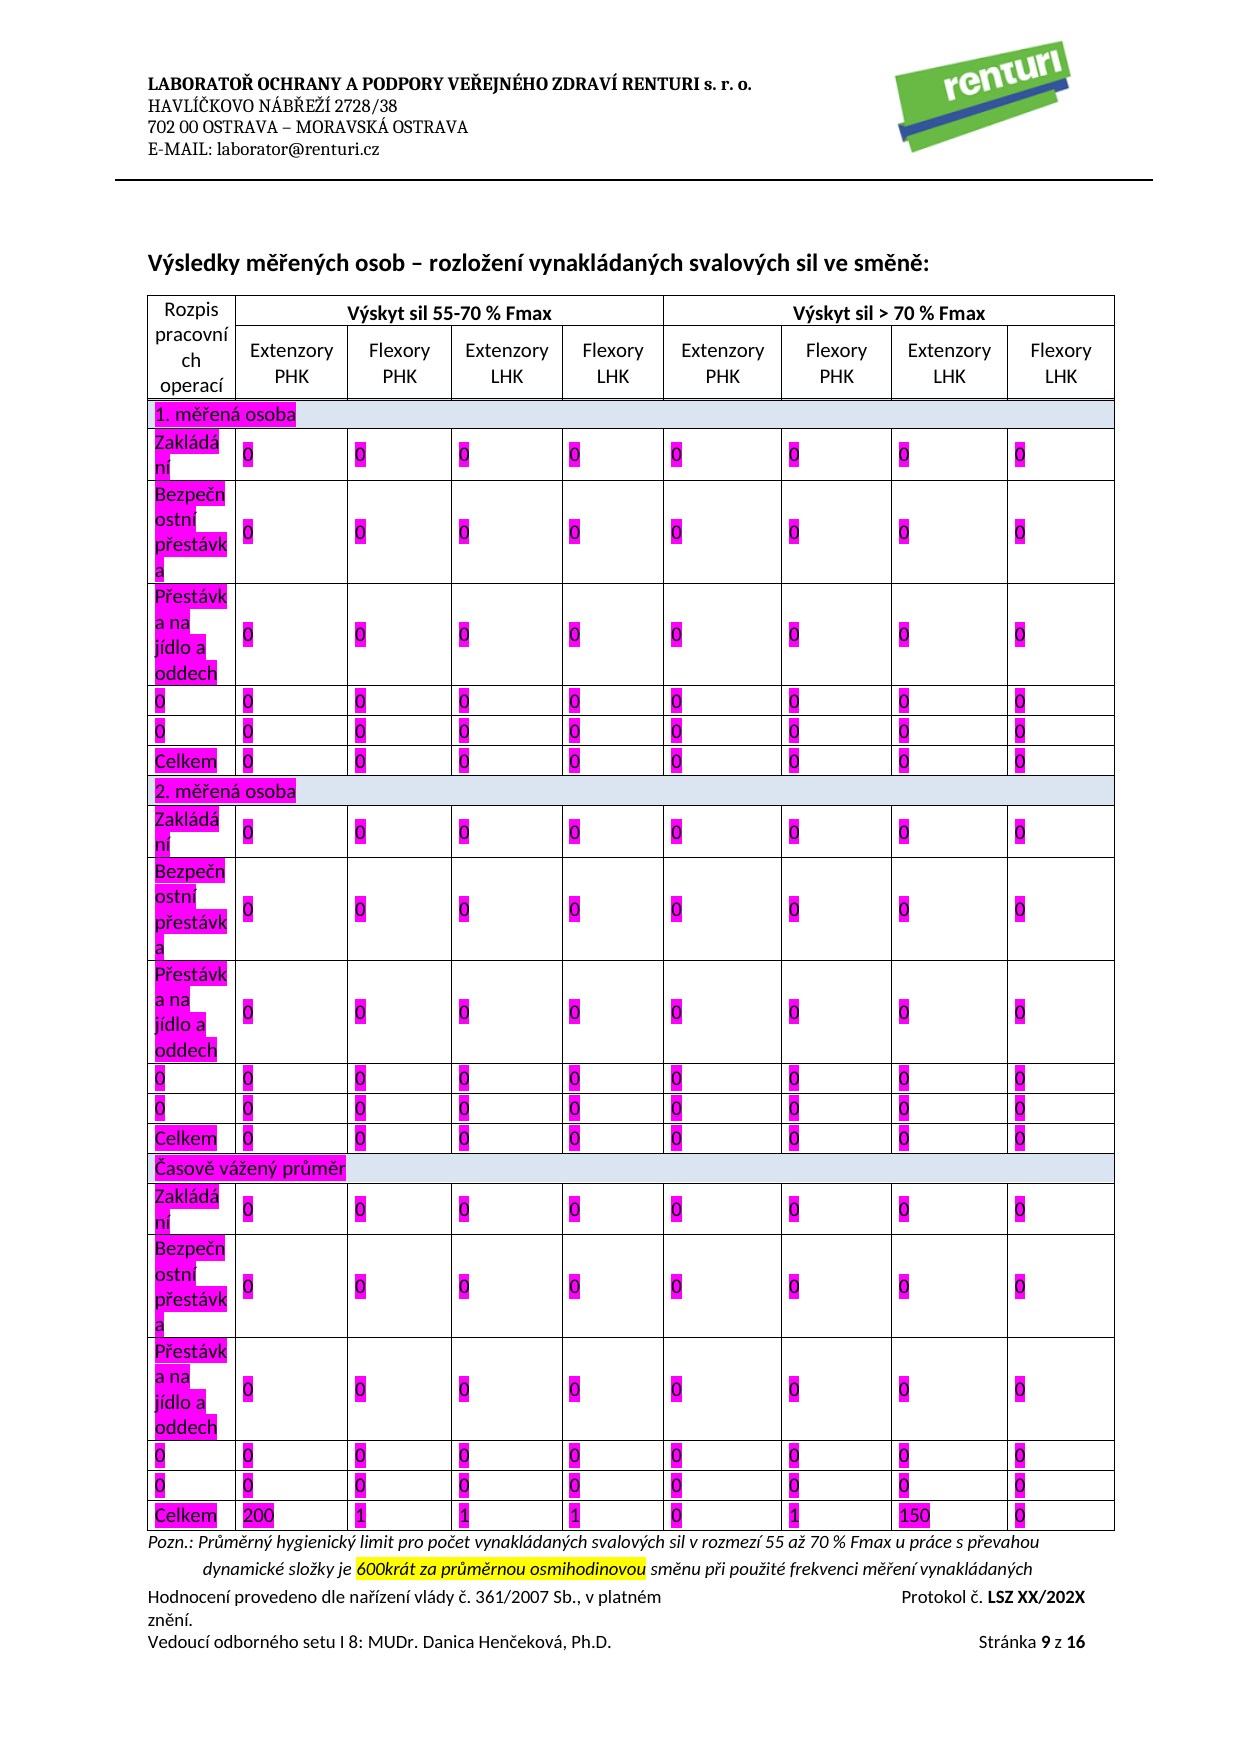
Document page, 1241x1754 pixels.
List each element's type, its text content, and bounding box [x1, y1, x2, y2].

table_cell 0 [664, 1094, 781, 1122]
table_cell 0 [1008, 584, 1114, 685]
table_cell 0 [348, 746, 451, 775]
table_cell 0 [236, 1124, 347, 1152]
table_cell 0 [1008, 961, 1114, 1062]
table_cell 0 [236, 1441, 347, 1470]
table_cell 0 [782, 1235, 891, 1337]
table_cell 0 [664, 716, 781, 745]
table_cell 0 [452, 1441, 562, 1470]
table_cell 1 [782, 1501, 891, 1530]
table_cell 1 [563, 1501, 663, 1530]
table_cell 0 [563, 858, 663, 960]
table_cell 0 [148, 1094, 235, 1122]
table_cell Celkem [148, 1501, 235, 1530]
table_cell 0 [236, 1235, 347, 1337]
table_cell 0 [348, 1184, 451, 1234]
table_cell 0 [148, 1064, 235, 1092]
table_cell 0 [664, 858, 781, 960]
table_cell 0 [782, 481, 891, 582]
table_cell 0 [563, 1094, 663, 1122]
text dynamické složky je 600krát za průměrnou osmihodinovou směnu při použité frekvenci měření vynakládaných [646, 1557, 1107, 1580]
table_cell 0 [782, 716, 891, 745]
table_cell Zakládání [170, 806, 235, 857]
table_cell Celkem [148, 746, 235, 775]
table_cell 1 [452, 1501, 562, 1530]
table_cell 0 [236, 1338, 347, 1440]
table_cell 0 [236, 1064, 347, 1092]
table_cell 0 [452, 1338, 562, 1440]
table_cell Extenzory PHK [664, 326, 781, 398]
table_cell 0 [236, 429, 347, 480]
text Pozn.: Průměrný hygienický limit pro počet vynakládaných svalových sil v rozmezí 55 až 70 % Fmax u práce s převahou [148, 1531, 1107, 1554]
table_cell 0 [892, 584, 1007, 685]
table_cell 0 [236, 716, 347, 745]
table_cell Přestávka na jídlo a oddech [148, 1338, 235, 1440]
table_cell Bezpečnostní přestávka [164, 1235, 235, 1337]
table_cell 0 [563, 1338, 663, 1440]
table_cell Flexory PHK [348, 326, 451, 398]
table_cell 0 [664, 686, 781, 715]
table_cell 0 [452, 429, 562, 480]
table_cell 0 [664, 806, 781, 857]
table_cell 0 [892, 1338, 1007, 1440]
table_cell 0 [782, 858, 891, 960]
picture [861, 31, 1119, 157]
table_cell 0 [563, 429, 663, 480]
table_cell 0 [563, 746, 663, 775]
table_cell 0 [664, 1124, 781, 1152]
table_cell 0 [563, 481, 663, 582]
table_cell 0 [452, 961, 562, 1062]
table_cell Přestávka na jídlo a oddech [190, 584, 235, 685]
table_cell Extenzory PHK [236, 326, 347, 398]
table_cell 0 [452, 858, 562, 960]
table_cell 0 [236, 961, 347, 1062]
table_cell 0 [782, 584, 891, 685]
table_cell 0 [782, 1184, 891, 1234]
table_cell 0 [892, 1064, 1007, 1092]
table_cell 0 [1008, 716, 1114, 745]
table_cell 0 [148, 716, 235, 745]
table_cell 0 [452, 806, 562, 857]
table_cell 0 [782, 961, 891, 1062]
table_cell 0 [892, 961, 1007, 1062]
table_cell 0 [348, 1338, 451, 1440]
table_cell 0 [1008, 1471, 1114, 1500]
table_cell 0 [664, 1184, 781, 1234]
table_cell 0 [452, 1094, 562, 1122]
table_cell 0 [348, 1235, 451, 1337]
table_cell 0 [892, 481, 1007, 582]
table_cell 0 [664, 429, 781, 480]
table_cell Přestávka na jídlo a oddech [190, 961, 235, 1062]
table_cell 0 [452, 1235, 562, 1337]
table_cell Zakládání [170, 429, 235, 480]
table_cell Extenzory LHK [452, 326, 562, 398]
table_cell 0 [664, 1064, 781, 1092]
table_cell 0 [348, 806, 451, 857]
table_cell 0 [1008, 481, 1114, 582]
table_cell 1. měřená osoba [148, 401, 1114, 428]
table_cell Zakládání [170, 1184, 235, 1234]
table_cell 0 [452, 716, 562, 745]
table_cell 0 [1008, 806, 1114, 857]
table_cell 0 [1008, 1235, 1114, 1337]
table_cell 0 [348, 716, 451, 745]
table_cell 0 [1008, 1094, 1114, 1122]
table_cell 0 [348, 1441, 451, 1470]
table_cell 0 [1008, 1184, 1114, 1234]
table_cell 0 [236, 1471, 347, 1500]
table_cell 0 [563, 1441, 663, 1470]
table_cell 0 [236, 746, 347, 775]
table_cell 0 [348, 1471, 451, 1500]
table_cell 0 [664, 481, 781, 582]
table_cell 0 [664, 746, 781, 775]
table_cell 0 [892, 806, 1007, 857]
table_cell 0 [563, 1064, 663, 1092]
table_cell 0 [892, 1471, 1007, 1500]
table_cell 0 [1008, 1124, 1114, 1152]
table_cell 0 [892, 686, 1007, 715]
table_cell 0 [1008, 858, 1114, 960]
table_cell 0 [236, 481, 347, 582]
table_cell 0 [348, 686, 451, 715]
table_cell 0 [148, 1441, 235, 1470]
table_cell 0 [236, 1094, 347, 1122]
table_cell 0 [782, 806, 891, 857]
table_cell 0 [782, 1064, 891, 1092]
table_header Rozpis pracovních operací [148, 296, 235, 398]
table_cell Extenzory LHK [892, 326, 1007, 398]
table_cell 0 [236, 1184, 347, 1234]
table_cell 0 [892, 429, 1007, 480]
table_cell 0 [664, 961, 781, 1062]
table_cell 0 [348, 1094, 451, 1122]
table_cell 0 [1008, 1501, 1114, 1530]
table_cell 0 [563, 686, 663, 715]
table_cell Bezpečnostní přestávka [164, 481, 235, 582]
table_cell 0 [664, 1235, 781, 1337]
table_cell 0 [563, 961, 663, 1062]
table_cell 0 [563, 1184, 663, 1234]
table_cell 0 [563, 806, 663, 857]
table_cell 0 [782, 1471, 891, 1500]
table_cell 0 [452, 481, 562, 582]
table_cell 0 [563, 716, 663, 745]
table_cell 2. měřená osoba [148, 776, 1114, 805]
table_cell 0 [1008, 686, 1114, 715]
table_cell 0 [348, 584, 451, 685]
table_cell 0 [452, 1064, 562, 1092]
table_cell 200 [236, 1501, 347, 1530]
table_cell 0 [148, 1471, 235, 1500]
table_cell 0 [892, 746, 1007, 775]
table_cell 150 [892, 1501, 1007, 1530]
table_cell 0 [563, 1124, 663, 1152]
table_cell 0 [782, 1124, 891, 1152]
table_cell Bezpečnostní přestávka [148, 858, 235, 960]
table_cell 0 [1008, 1441, 1114, 1470]
table_cell 0 [782, 1338, 891, 1440]
table_cell 0 [664, 1471, 781, 1500]
table_cell 0 [892, 858, 1007, 960]
table_cell 0 [348, 429, 451, 480]
table_cell 0 [563, 1471, 663, 1500]
table_cell 0 [782, 429, 891, 480]
table_cell 0 [1008, 746, 1114, 775]
table_cell 0 [892, 1124, 1007, 1152]
table_cell 0 [664, 584, 781, 685]
table_cell Flexory LHK [1008, 326, 1114, 398]
table_cell 0 [348, 961, 451, 1062]
table_cell Časově vážený průměr [148, 1154, 1114, 1182]
table_cell 0 [892, 1184, 1007, 1234]
table_cell 0 [452, 1184, 562, 1234]
table_cell 0 [452, 1124, 562, 1152]
table_cell 0 [664, 1338, 781, 1440]
table_cell 0 [1008, 1338, 1114, 1440]
table_cell 0 [782, 746, 891, 775]
table_cell Flexory PHK [782, 326, 891, 398]
table_cell Flexory LHK [563, 326, 663, 398]
table_cell 0 [236, 858, 347, 960]
table_header Výskyt sil > 70 % Fmax [664, 296, 1114, 325]
table_cell 0 [452, 1471, 562, 1500]
table_cell 0 [348, 481, 451, 582]
table_cell 0 [892, 1094, 1007, 1122]
table_cell 0 [892, 716, 1007, 745]
table_cell 0 [892, 1441, 1007, 1470]
table_cell 0 [664, 1441, 781, 1470]
table_header Výskyt sil 55-70 % Fmax [236, 296, 663, 325]
table_cell 0 [452, 584, 562, 685]
table_cell 0 [452, 686, 562, 715]
table_cell 0 [236, 686, 347, 715]
table_cell 0 [236, 584, 347, 685]
text Výsledky měřených osob – rozložení vynakládaných svalových sil ve směně: [148, 248, 1107, 278]
table_cell 0 [348, 1064, 451, 1092]
table_cell 0 [236, 806, 347, 857]
table_cell 0 [892, 1235, 1007, 1337]
table_cell 0 [1008, 1064, 1114, 1092]
table_cell 0 [1008, 429, 1114, 480]
table_cell 1 [348, 1501, 451, 1530]
table_cell 0 [664, 1501, 781, 1530]
table_cell 0 [452, 746, 562, 775]
table_cell 0 [348, 1124, 451, 1152]
table_cell 0 [148, 686, 235, 715]
table_cell 0 [782, 1441, 891, 1470]
table_cell 0 [782, 686, 891, 715]
table_cell 0 [563, 584, 663, 685]
table_cell 0 [782, 1094, 891, 1122]
table_cell 0 [563, 1235, 663, 1337]
table_cell Celkem [148, 1124, 235, 1152]
table_cell 0 [348, 858, 451, 960]
